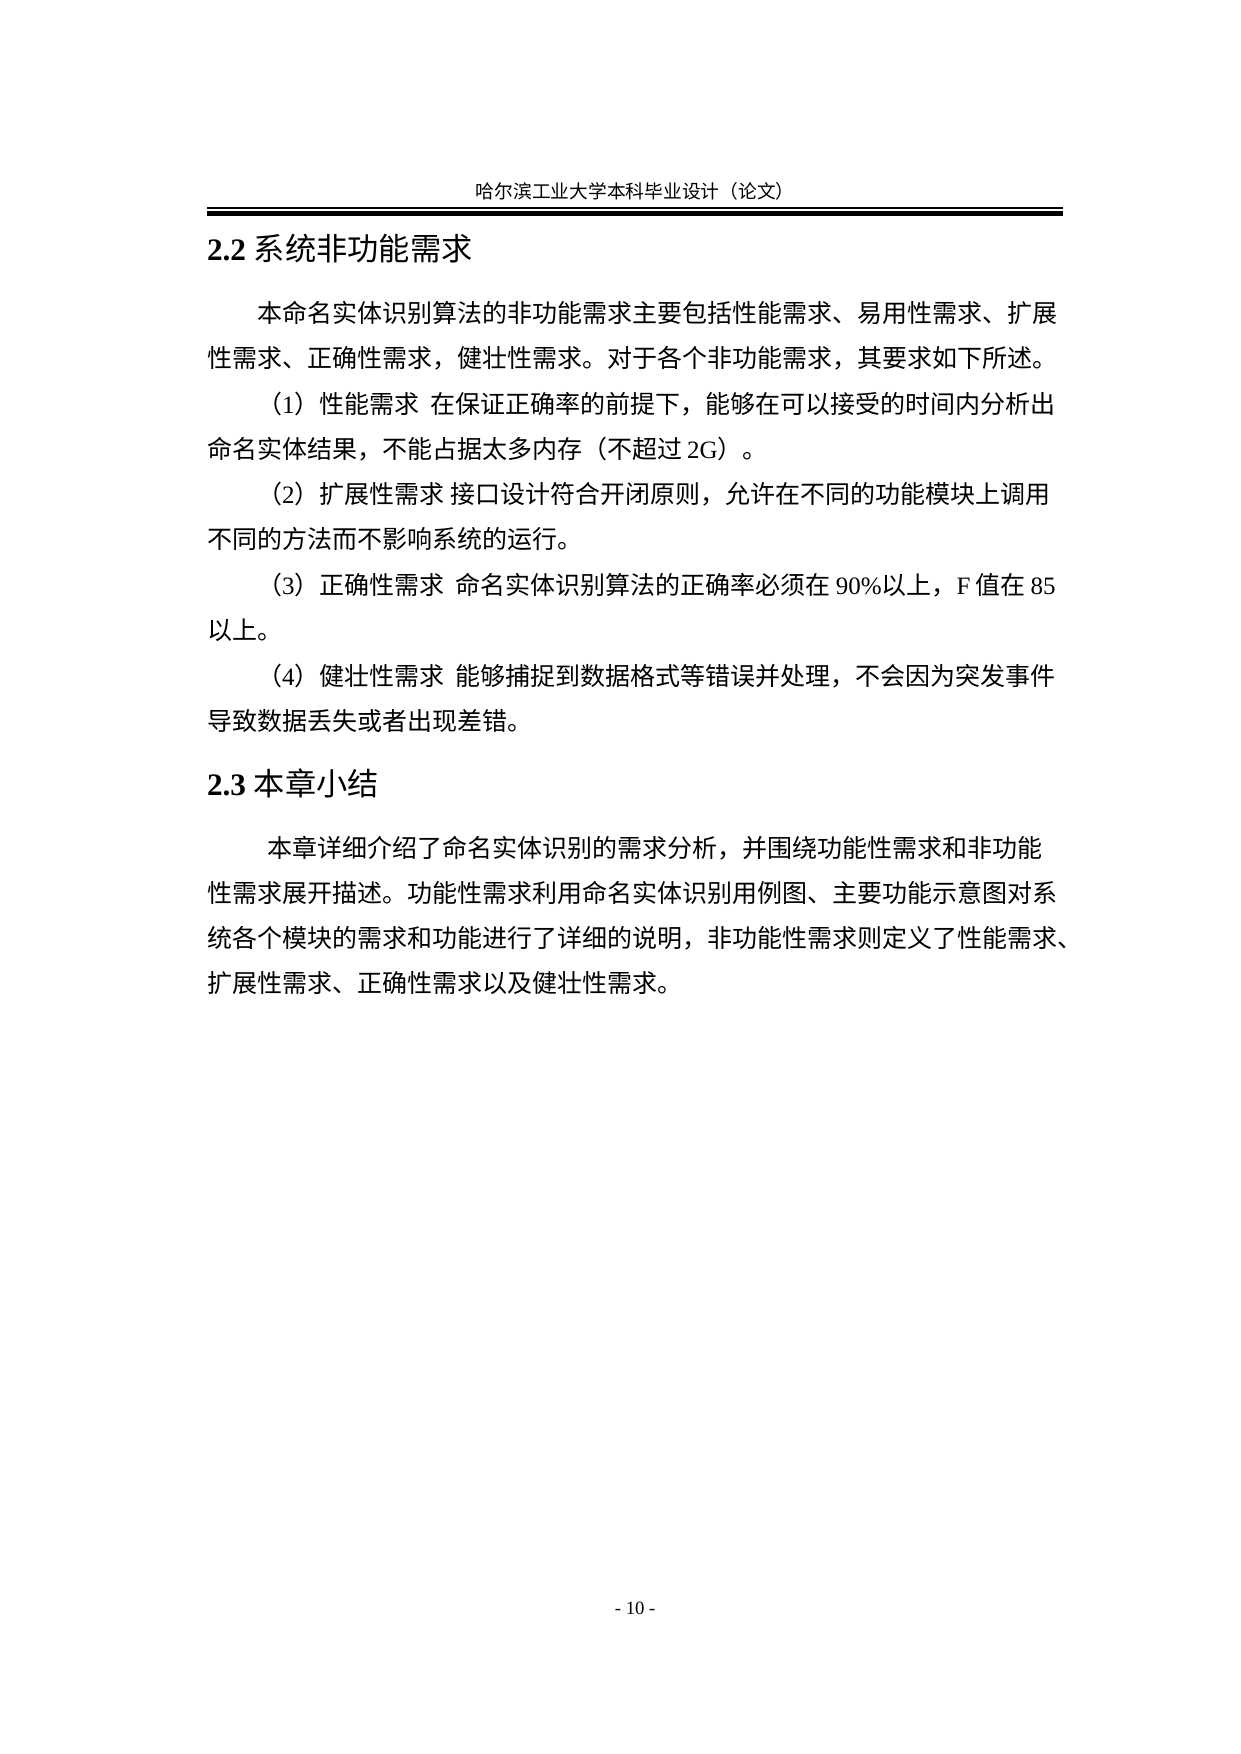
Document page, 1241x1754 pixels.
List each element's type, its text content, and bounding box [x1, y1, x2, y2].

text （1）性能需求 在保证正确率的前提下，能够在可以接受的时间内分析出命名实体结果，不能占据太多内存（不超过2G）。 [207, 384, 1063, 466]
subtitle 本章小结 [207, 759, 1063, 804]
text 本命名实体识别算法的非功能需求主要包括性能需求、易用性需求、扩展性需求、正确性需求，健壮性需求。对于各个非功能需求，其要求如下所述。 [207, 293, 1063, 375]
subtitle 系统非功能需求 [207, 224, 1063, 270]
text 本章详细介绍了命名实体识别的需求分析，并围绕功能性需求和非功能性需求展开描述。功能性需求利用命名实体识别用例图、主要功能示意图对系统各个模块的需求和功能进行了详细的说明，非功能性需求则定义了性能需求、扩展性需求、正确性需求以及健壮性需求。 [207, 828, 1063, 1000]
text （4）健壮性需求 能够捕捉到数据格式等错误并处理，不会因为突发事件导致数据丢失或者出现差错。 [207, 656, 1063, 737]
text （2）扩展性需求 接口设计符合开闭原则，允许在不同的功能模块上调用不同的方法而不影响系统的运行。 [207, 475, 1063, 556]
text （3）正确性需求 命名实体识别算法的正确率必须在90%以上，F值在85以上。 [207, 565, 1063, 647]
